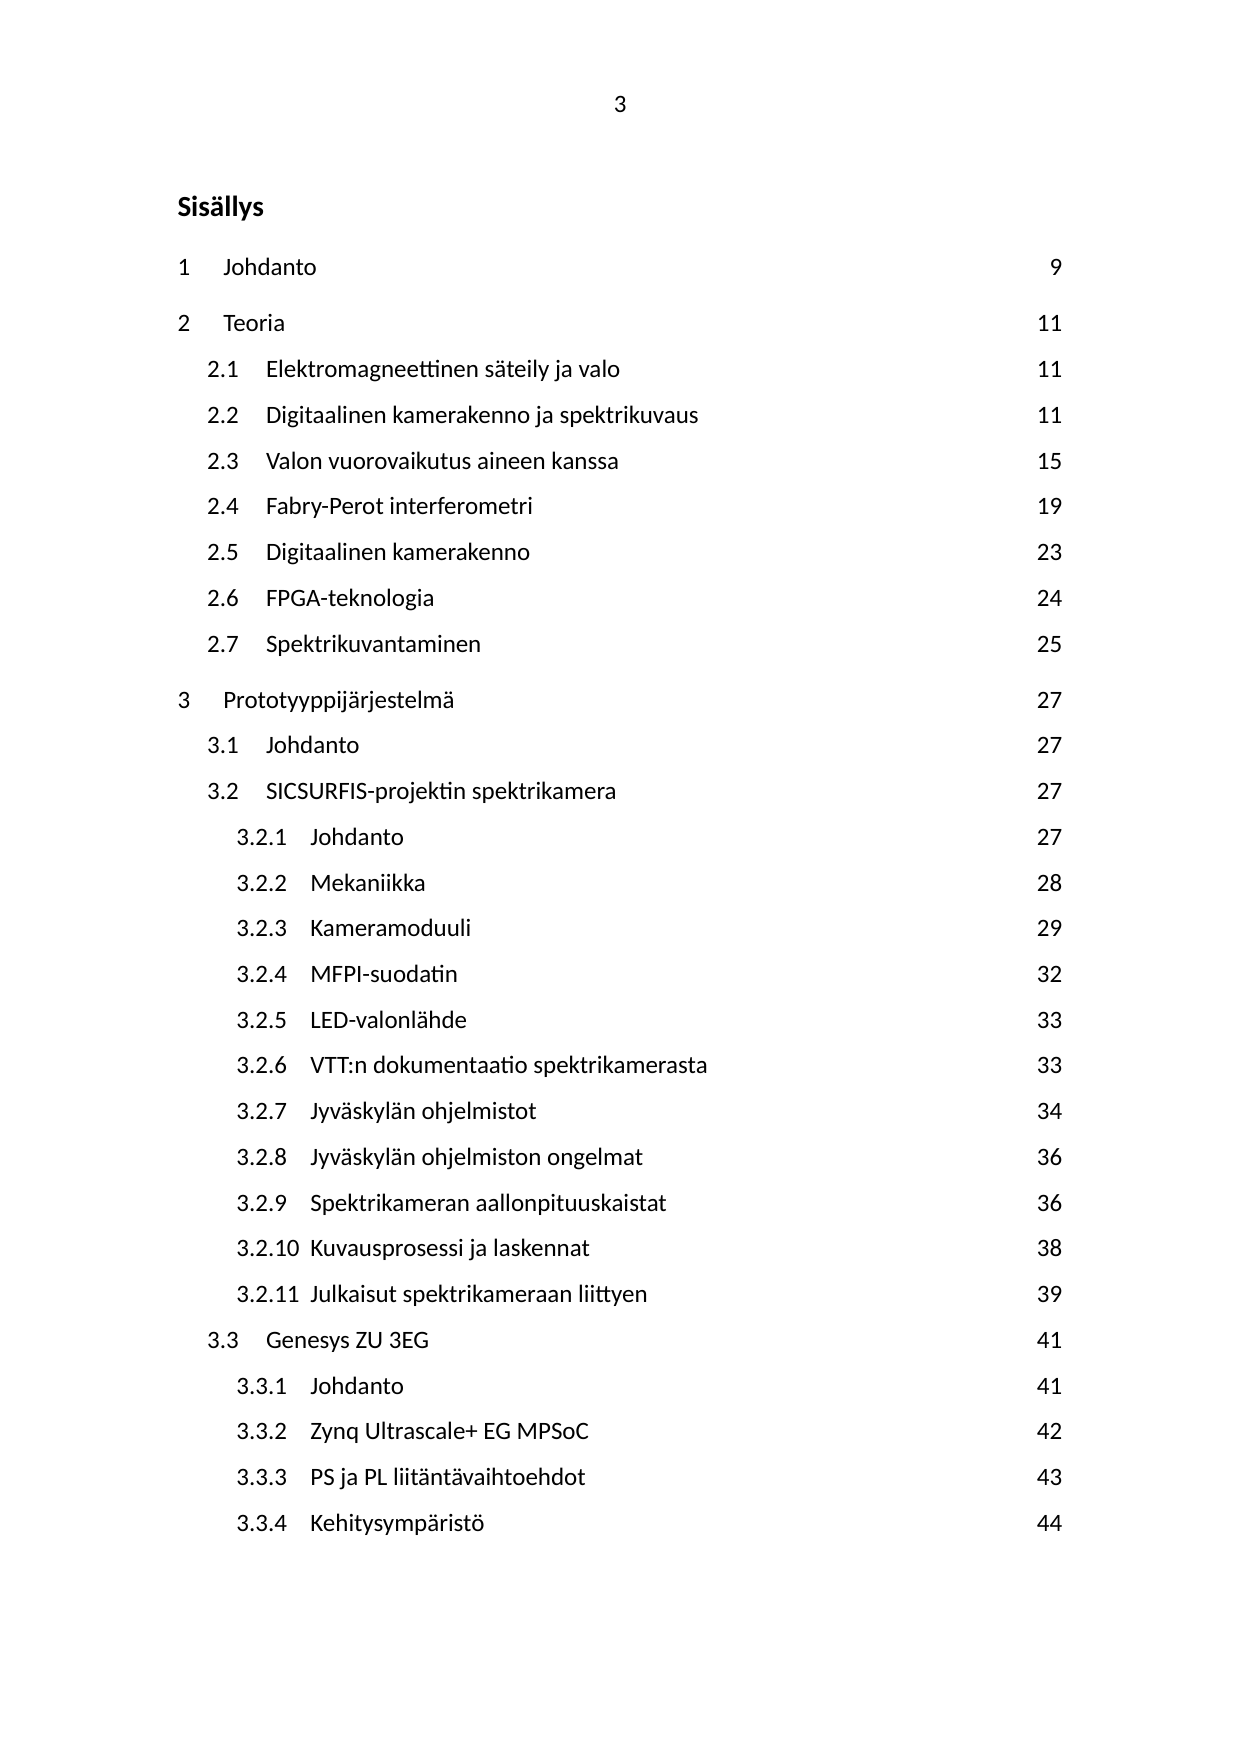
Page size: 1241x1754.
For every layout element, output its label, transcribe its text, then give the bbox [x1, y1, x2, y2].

text 3.2.8 Jyväskylän ohjelmiston ongelmat 36 [236, 1141, 1063, 1172]
text 3.2.3 Kameramoduuli 29 [236, 912, 1063, 943]
text 3.1 Johdanto 27 [207, 729, 1063, 760]
text 3.3 Genesys ZU 3EG 41 [207, 1324, 1063, 1354]
text 3.2.10 Kuvausprosessi ja laskennat 38 [236, 1233, 1063, 1263]
text 2.4 Fabry-Perot interferometri 19 [207, 491, 1063, 521]
text 2.6 FPGA-teknologia 24 [207, 582, 1063, 612]
text 3.2 SICSURFIS-projektin spektrikamera 27 [207, 775, 1063, 806]
text 3.2.4 MFPI-suodatin 32 [236, 958, 1063, 989]
text Sisällys [177, 188, 1063, 223]
text 3.2.6 VTT:n dokumentaatio spektrikamerasta 33 [236, 1050, 1063, 1080]
text 2.3 Valon vuorovaikutus aineen kanssa 15 [207, 445, 1063, 475]
text 3.3.3 PS ja PL liitäntävaihtoehdot 43 [236, 1461, 1063, 1492]
text 3.3.1 Johdanto 41 [236, 1370, 1063, 1400]
text 3.2.5 LED-valonlähde 33 [236, 1004, 1063, 1034]
text 2.2 Digitaalinen kamerakenno ja spektrikuvaus 11 [207, 399, 1063, 429]
text 2.1 Elektromagneettinen säteily ja valo 11 [207, 353, 1063, 384]
text 3.3.4 Kehitysympäristö 44 [236, 1507, 1063, 1537]
text 2.5 Digitaalinen kamerakenno 23 [207, 536, 1063, 567]
text 3.2.11 Julkaisut spektrikameraan liittyen 39 [236, 1278, 1063, 1309]
text 3.2.7 Jyväskylän ohjelmistot 34 [236, 1095, 1063, 1126]
text 2.7 Spektrikuvantaminen 25 [207, 628, 1063, 658]
text 3 Prototyyppijärjestelmä 27 [177, 684, 1063, 714]
text 3.2.9 Spektrikameran aallonpituuskaistat 36 [236, 1187, 1063, 1217]
text 3.2.1 Johdanto 27 [236, 821, 1063, 852]
text 3.2.2 Mekaniikka 28 [236, 867, 1063, 897]
text 1 Johdanto 9 [177, 251, 1063, 282]
text 3.3.2 Zynq Ultrascale+ EG MPSoC 42 [236, 1416, 1063, 1446]
text 2 Teoria 11 [177, 308, 1063, 338]
